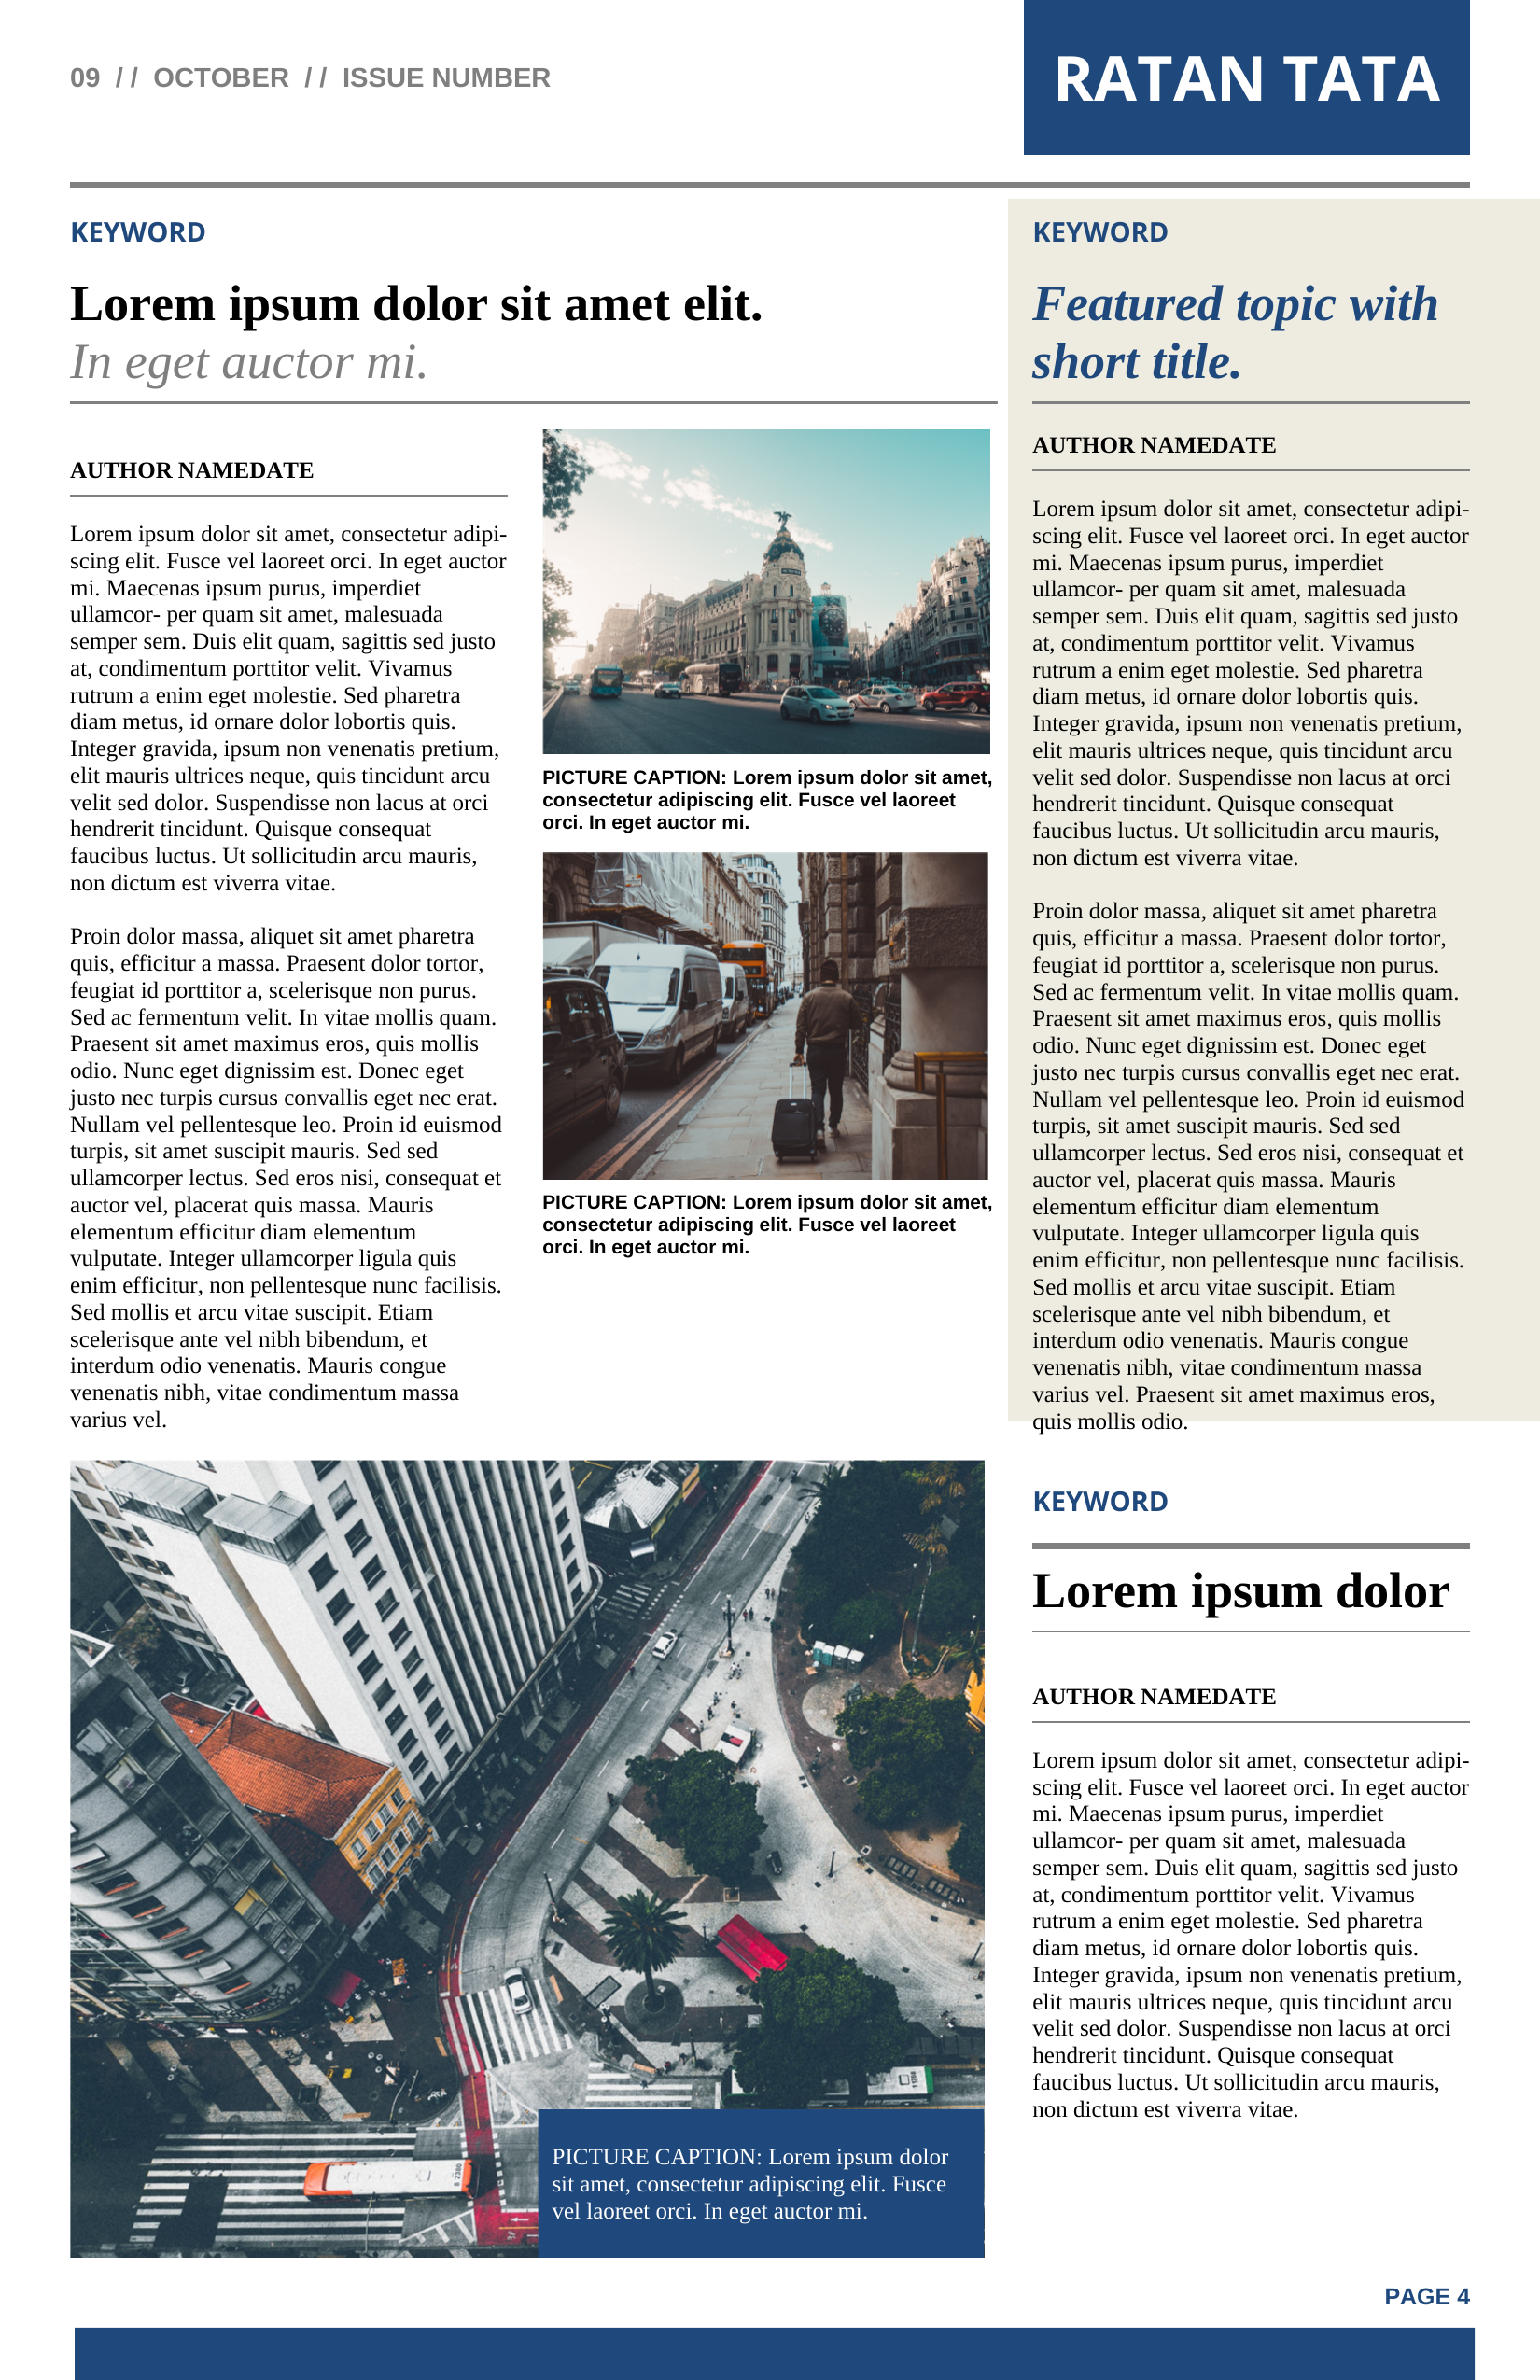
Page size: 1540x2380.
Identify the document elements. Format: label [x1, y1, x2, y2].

table_header [1032, 1632, 1470, 1721]
table_cell [542, 429, 1032, 1433]
picture [542, 852, 988, 1180]
table_header [1032, 1549, 1470, 1631]
table_header [70, 188, 1032, 429]
table_cell [70, 429, 542, 1433]
picture [542, 429, 990, 754]
table_header [1032, 1723, 1470, 2258]
table_cell [70, 1433, 1032, 2258]
table_header [1032, 471, 1470, 1543]
picture [70, 1460, 985, 2258]
table_header [1032, 404, 1470, 469]
table_header [1032, 188, 1470, 401]
